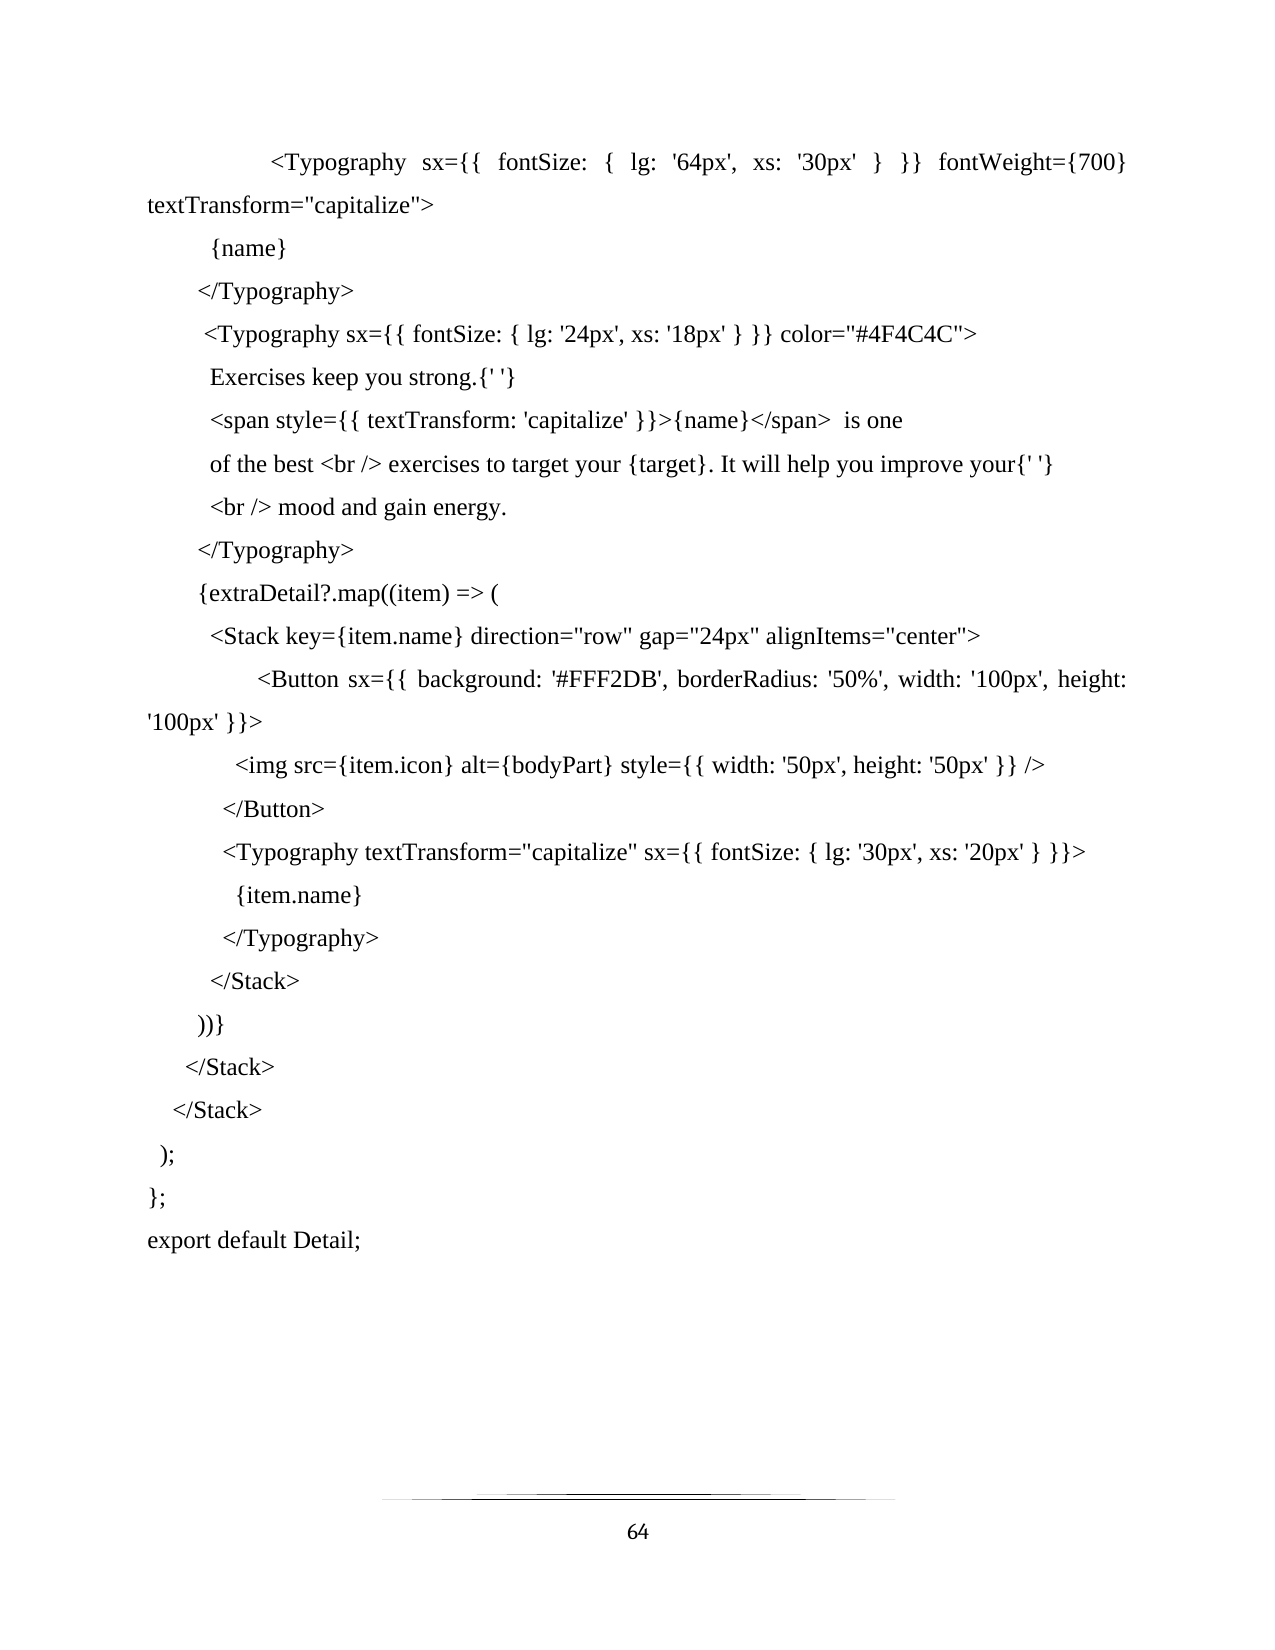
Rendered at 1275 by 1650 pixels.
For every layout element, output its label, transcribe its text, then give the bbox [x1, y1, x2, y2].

text </Button> [147, 794, 1129, 822]
text {item.name} [147, 880, 1129, 909]
text </Typography> [147, 923, 1129, 952]
text <Button sx={{ background: '#FFF2DB', borderRadius: '50%', width: '100px', height: '100px' }}> [147, 664, 1129, 736]
text </Typography> [147, 276, 1129, 305]
text <Typography textTransform="capitalize" sx={{ fontSize: { lg: '30px', xs: '20px' } }}> [147, 837, 1129, 866]
text <img src={item.icon} alt={bodyPart} style={{ width: '50px', height: '50px' }} /> [147, 751, 1129, 779]
text {name} [147, 233, 1129, 262]
text {extraDetail?.map((item) => ( [147, 578, 1129, 607]
text }; [147, 1182, 1129, 1211]
text <Stack key={item.name} direction="row" gap="24px" alignItems="center"> [147, 621, 1129, 650]
text </Typography> [147, 535, 1129, 564]
text ))} [147, 1009, 1129, 1038]
text </Stack> [147, 1096, 1129, 1124]
text <br /> mood and gain energy. [147, 492, 1129, 521]
text ); [147, 1139, 1129, 1167]
text Exercises keep you strong.{' '} [147, 362, 1129, 391]
text export default Detail; [147, 1225, 1129, 1254]
text <span style={{ textTransform: 'capitalize' }}>{name}</span> is one [147, 406, 1129, 434]
text <Typography sx={{ fontSize: { lg: '64px', xs: '30px' } }} fontWeight={700} textTransform="capitalize"> [147, 147, 1129, 219]
text </Stack> [147, 966, 1129, 995]
text of the best <br /> exercises to target your {target}. It will help you improve your{' '} [147, 449, 1129, 477]
text </Stack> [147, 1052, 1129, 1081]
text <Typography sx={{ fontSize: { lg: '24px', xs: '18px' } }} color="#4F4C4C"> [147, 319, 1129, 348]
